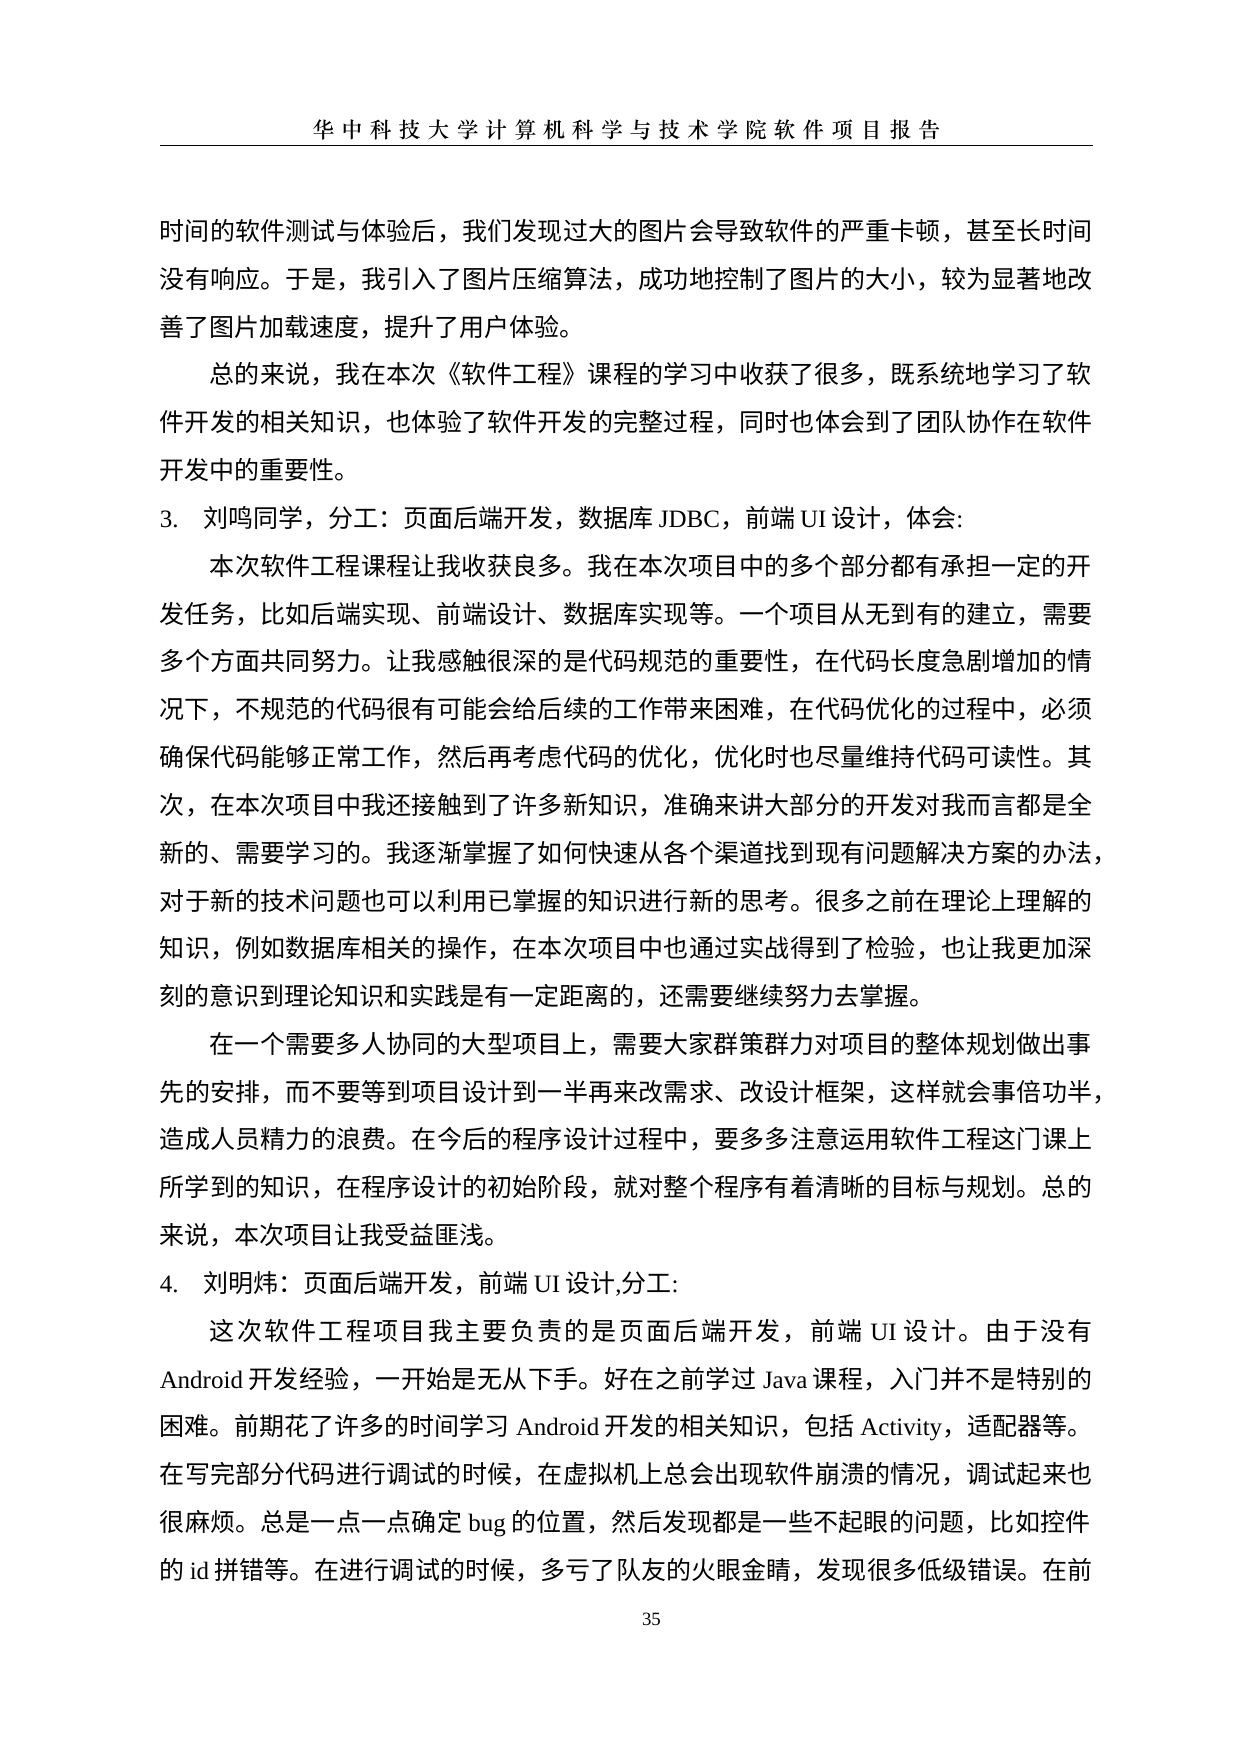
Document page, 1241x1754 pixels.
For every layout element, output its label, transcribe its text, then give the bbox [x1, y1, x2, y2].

text 总的来说，我在本次《软件工程》课程的学习中收获了很多，既系统地学习了软件开发的相关知识，也体验了软件开发的完整过程，同时也体会到了团队协作在软件开发中的重要性。 [159, 349, 1093, 493]
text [159, 206, 1093, 349]
list 刘明炜：页面后端开发，前端UI设计,分工: [159, 1258, 1093, 1306]
list 刘鸣同学，分工：页面后端开发，数据库JDBC，前端UI设计，体会: [159, 493, 1093, 541]
text 本次软件工程课程让我收获良多。我在本次项目中的多个部分都有承担一定的开发任务，比如后端实现、前端设计、数据库实现等。一个项目从无到有的建立，需要多个方面共同努力。让我感触很深的是代码规范的重要性，在代码长度急剧增加的情况下，不规范的代码很有可能会给后续的工作带来困难，在代码优化的过程中，必须确保代码能够正常工作，然后再考虑代码的优化，优化时也尽量维持代码可读性。其次，在本次项目中我还接触到了许多新知识，准确来讲大部分的开发对我而言都是全新的、需要学习的。我逐渐掌握了如何快速从各个渠道找到现有问题解决方案的办法，对于新的技术问题也可以利用已掌握的知识进行新的思考。很多之前在理论上理解的知识，例如数据库相关的操作，在本次项目中也通过实战得到了检验，也让我更加深刻的意识到理论知识和实践是有一定距离的，还需要继续努力去掌握。 [159, 541, 1093, 1019]
text 在一个需要多人协同的大型项目上，需要大家群策群力对项目的整体规划做出事先的安排，而不要等到项目设计到一半再来改需求、改设计框架，这样就会事倍功半，造成人员精力的浪费。在今后的程序设计过程中，要多多注意运用软件工程这门课上所学到的知识，在程序设计的初始阶段，就对整个程序有着清晰的目标与规划。总的来说，本次项目让我受益匪浅。 [159, 1019, 1093, 1258]
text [159, 1306, 1093, 1592]
